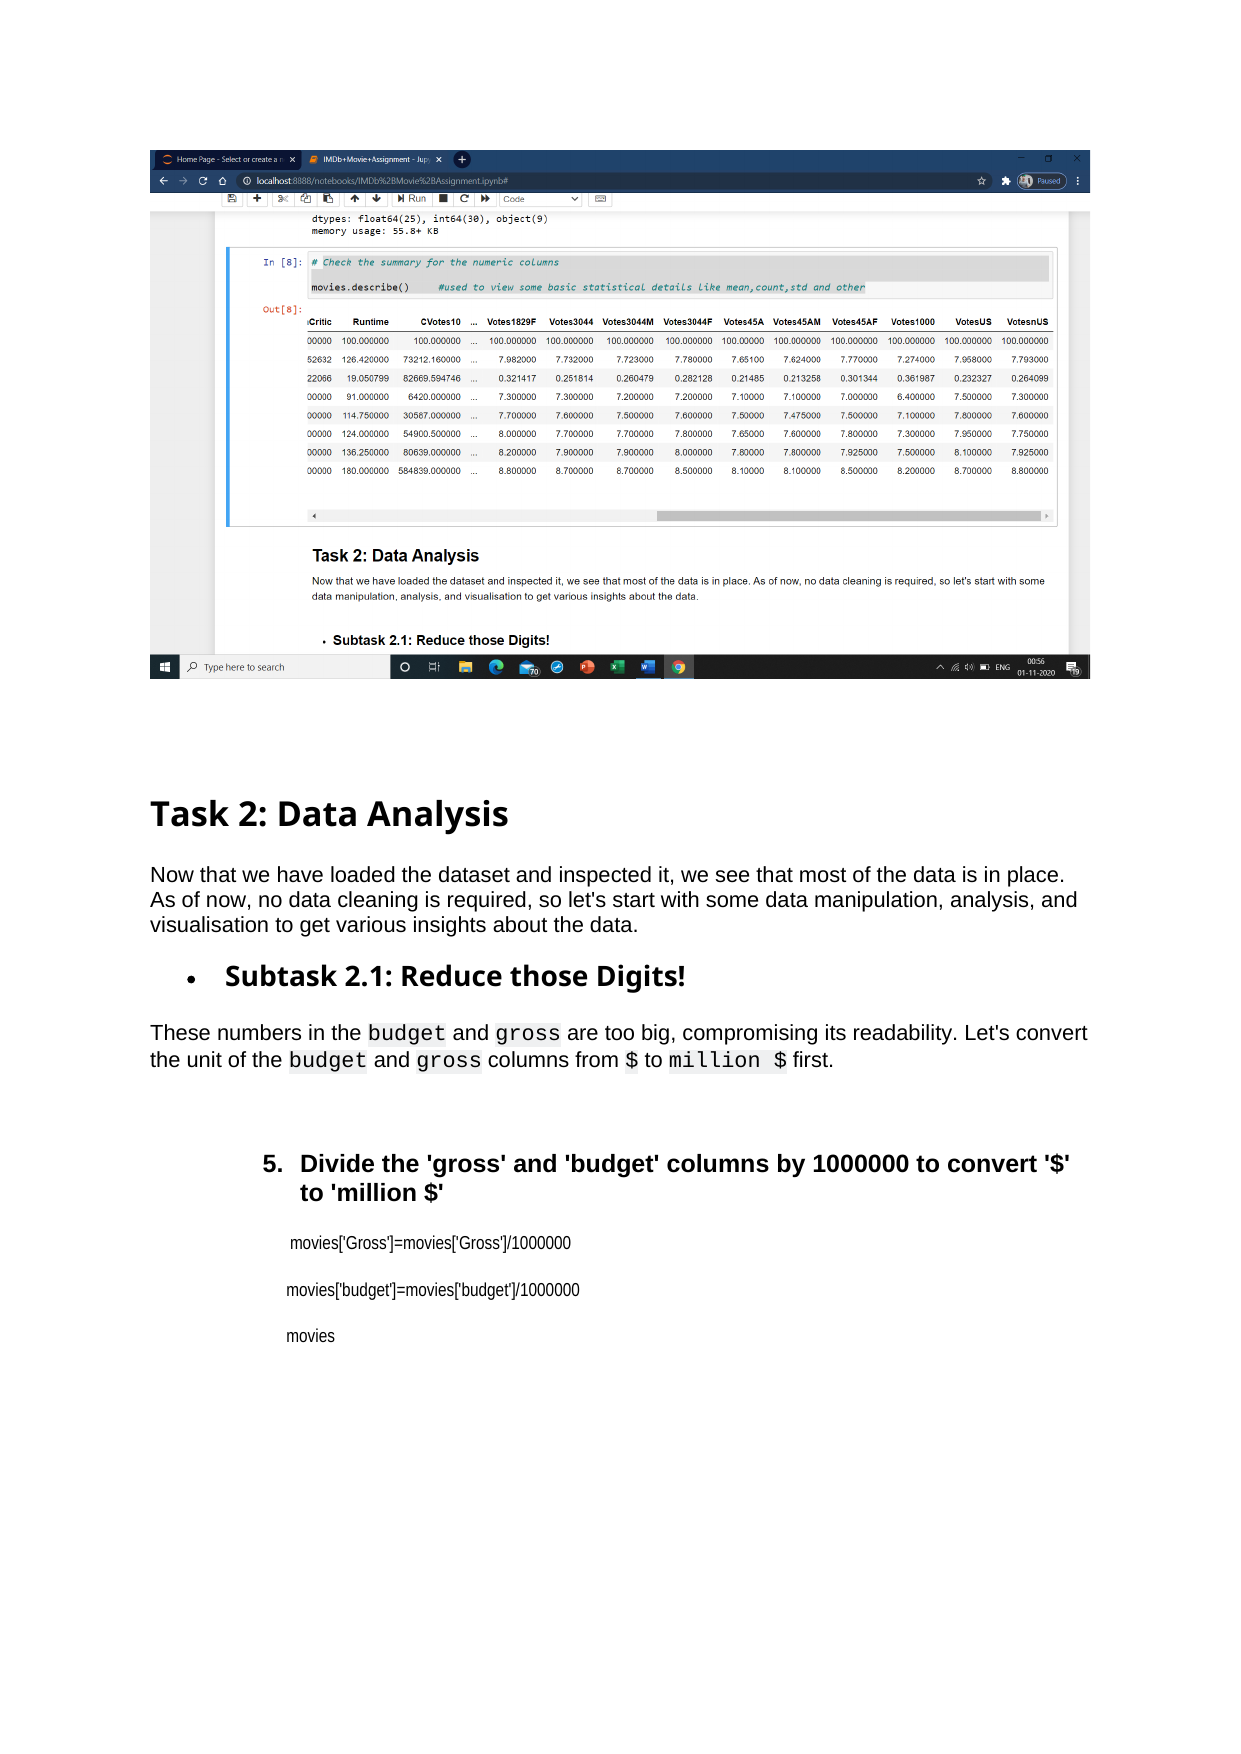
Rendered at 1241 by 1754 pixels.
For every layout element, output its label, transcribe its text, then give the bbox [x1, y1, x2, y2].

text Now that we have loaded the dataset and inspected it, we see that most of the data is in place. As of now, no data cleaning is required, so let's start with some data manipulation, analysis, and visualisation to get various insights about the data. [150, 862, 1090, 937]
text movies [150, 1325, 1090, 1347]
picture [150, 150, 1091, 679]
text These numbers in the budget and gross are too big, compromising its readability. Let's convert the unit of the budget and gross columns from $ to million $ first. [150, 1020, 1090, 1074]
text movies['Gross']=movies['Gross']/1000000 [150, 1232, 1090, 1253]
list Divide the 'gross' and 'budget' columns by 1000000 to convert '$' to 'million $' [262, 1149, 1090, 1207]
text movies['budget']=movies['budget']/1000000 [150, 1278, 1090, 1300]
text Task 2: Data Analysis [150, 790, 1090, 837]
list Subtask 2.1: Reduce those Digits! [187, 957, 1090, 995]
